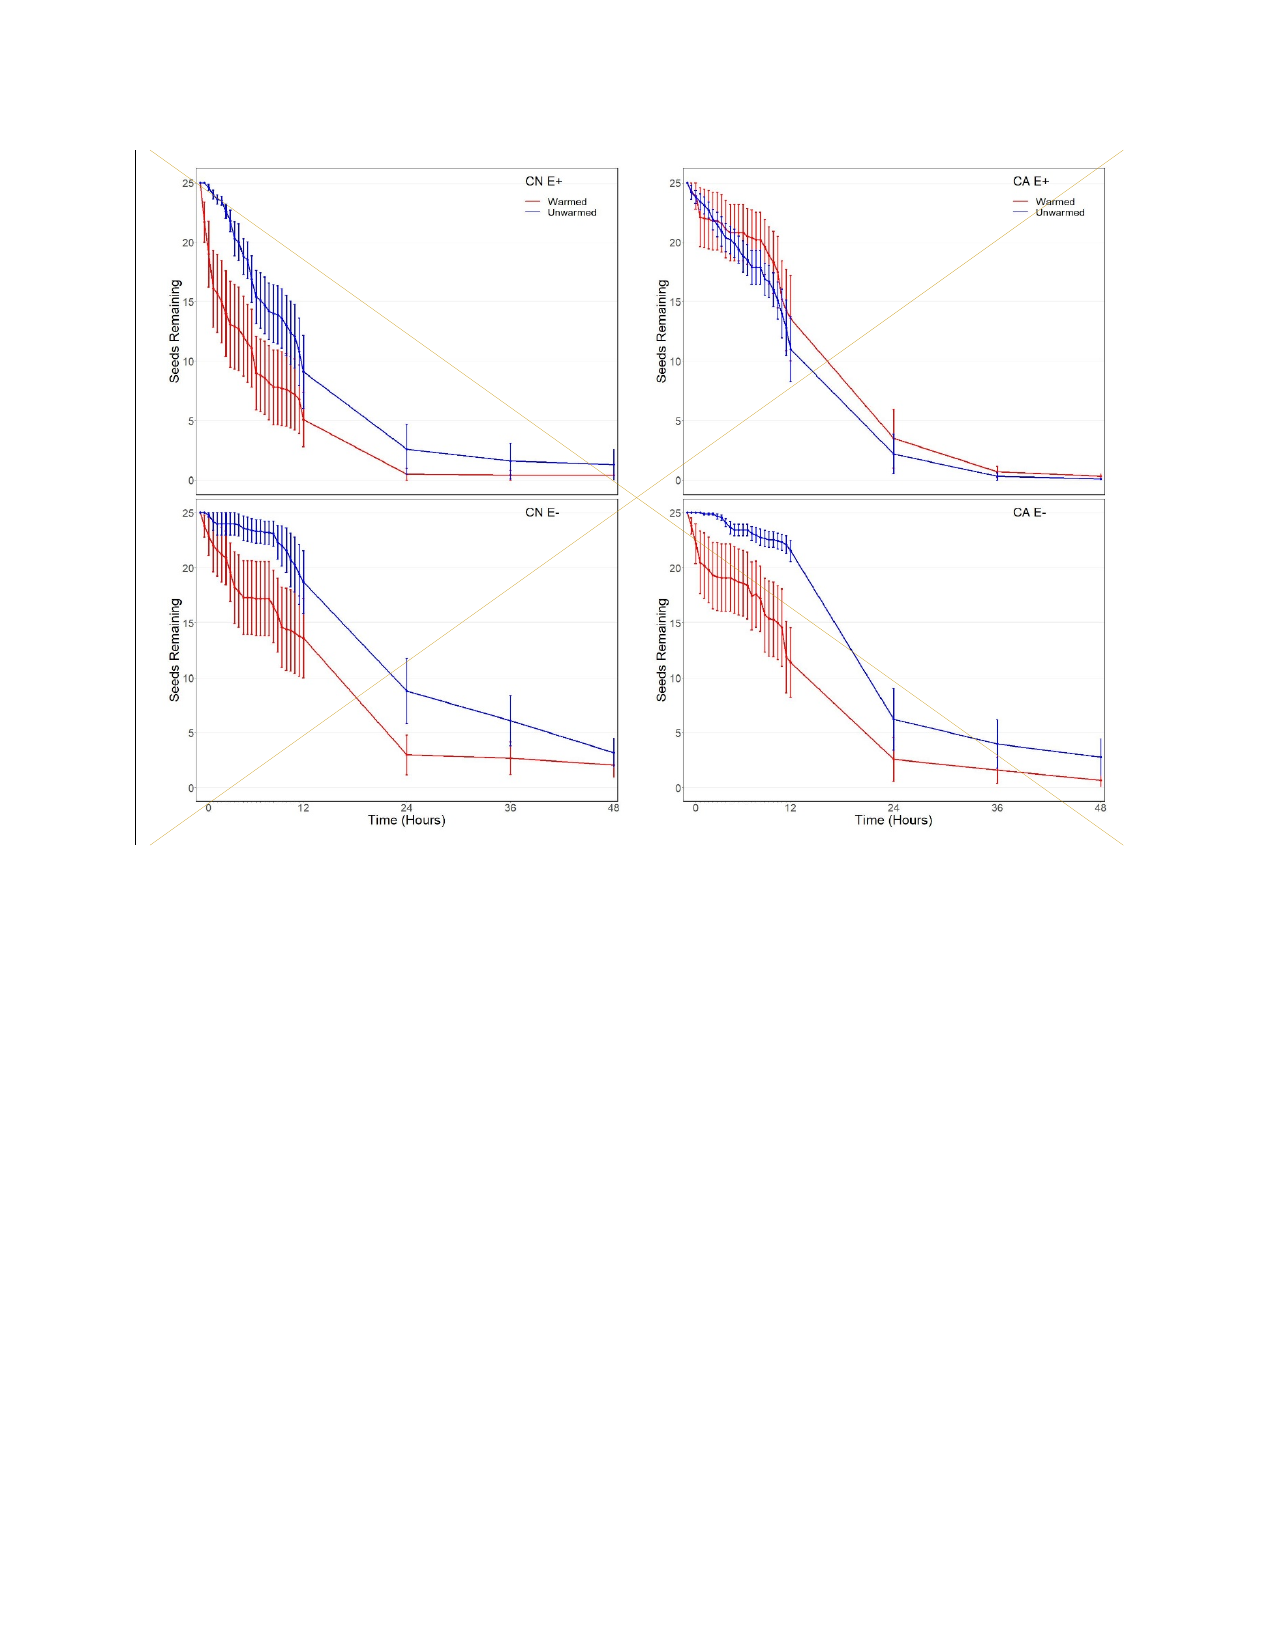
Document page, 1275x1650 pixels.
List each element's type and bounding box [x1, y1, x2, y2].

picture [638, 151, 1124, 844]
picture [151, 499, 1122, 846]
picture [152, 150, 1121, 496]
picture [150, 151, 635, 844]
